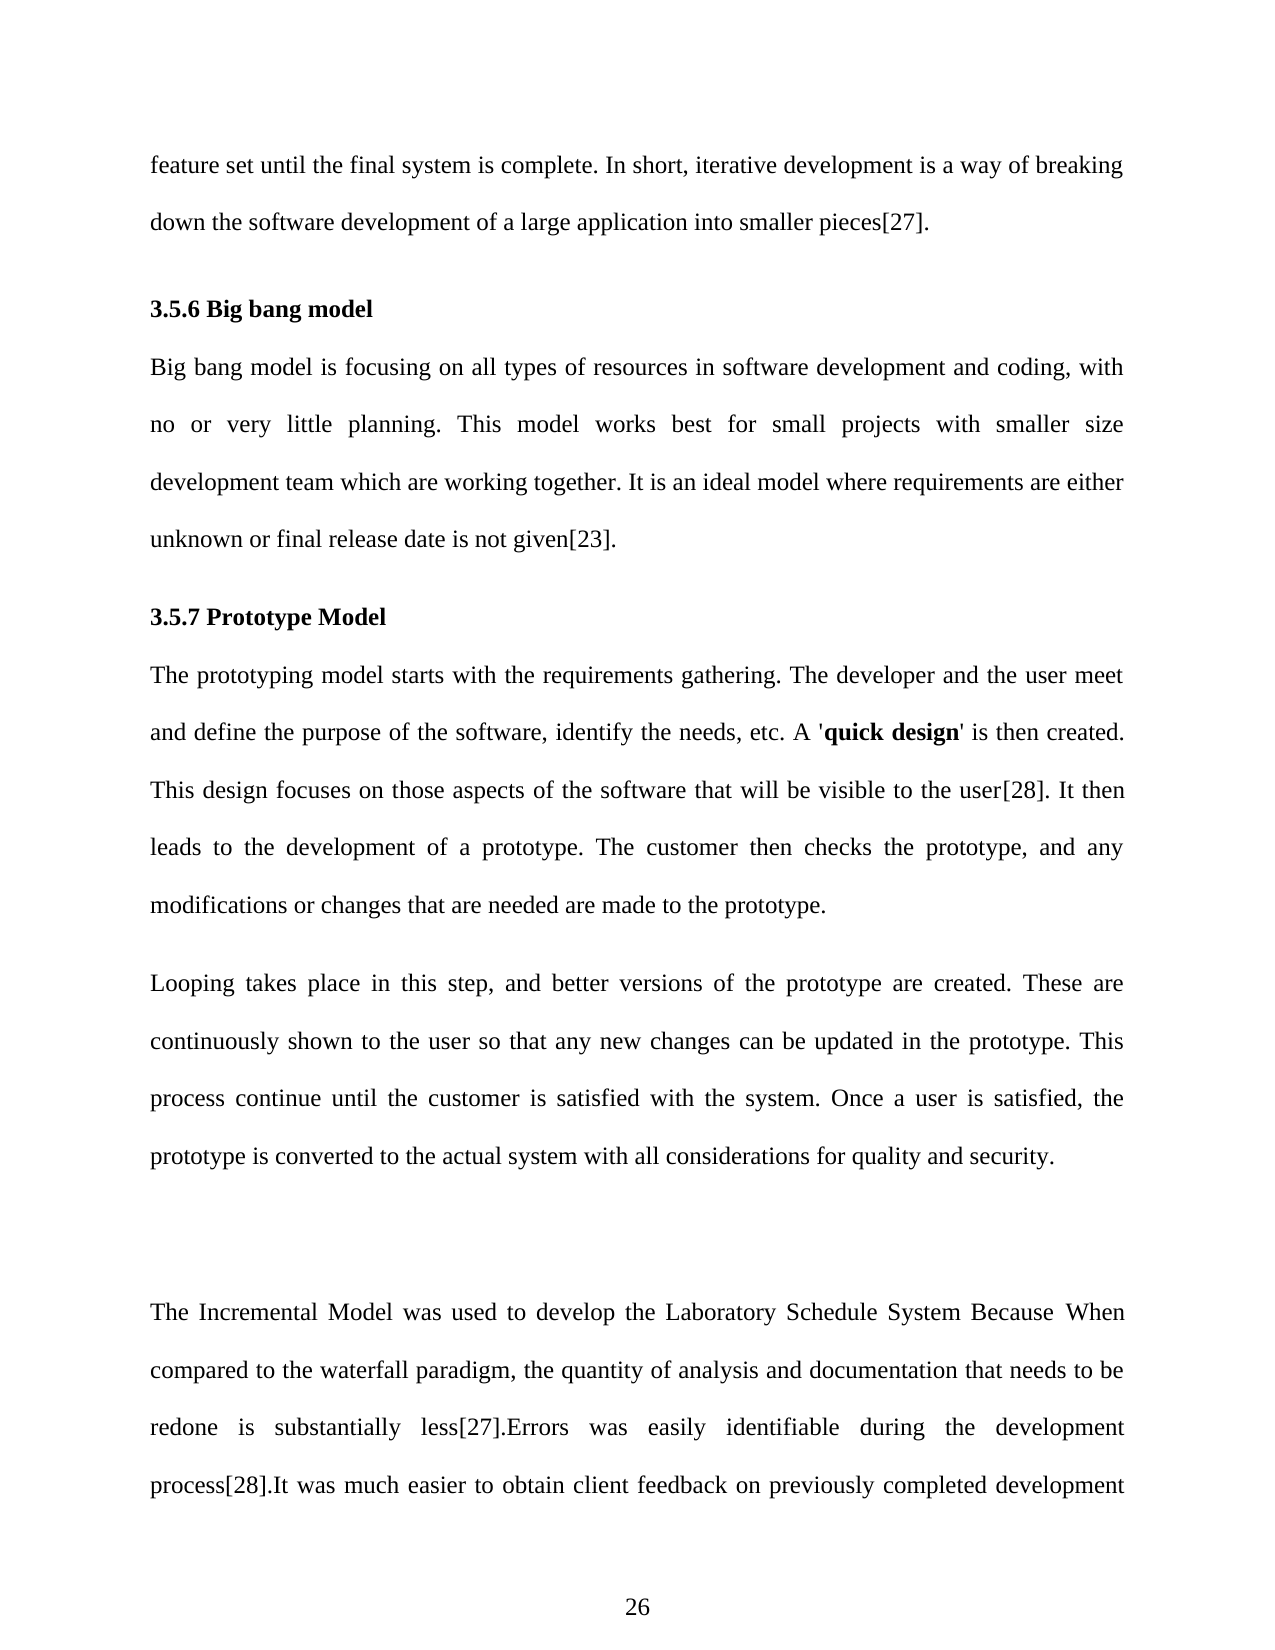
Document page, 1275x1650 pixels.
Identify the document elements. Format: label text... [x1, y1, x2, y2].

text The prototyping model starts with the requirements gathering. The developer and the user meet and define the purpose of the software, identify the needs, etc. A 'quick design' is then created. This design focuses on those aspects of the software that will be visible to the user[28]. It then leads to the development of a prototype. The customer then checks the prototype, and any modifications or changes that are needed are made to the prototype. [150, 660, 1125, 919]
subtitle 3.5.6 Big bang model [150, 294, 1125, 323]
subtitle 3.5.7 Prototype Model [150, 602, 1125, 631]
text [150, 150, 1125, 236]
text Big bang model is focusing on all types of resources in software development and coding, with no or very little planning. This model works best for small projects with smaller size development team which are working together. It is an ideal model where requirements are either unknown or final release date is not given[23]. [150, 352, 1125, 553]
text Looping takes place in this step, and better versions of the prototype are created. These are continuously shown to the user so that any new changes can be updated in the prototype. This process continue until the customer is satisfied with the system. Once a user is satisfied, the prototype is converted to the actual system with all considerations for quality and security. [150, 968, 1125, 1169]
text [150, 1297, 1125, 1499]
